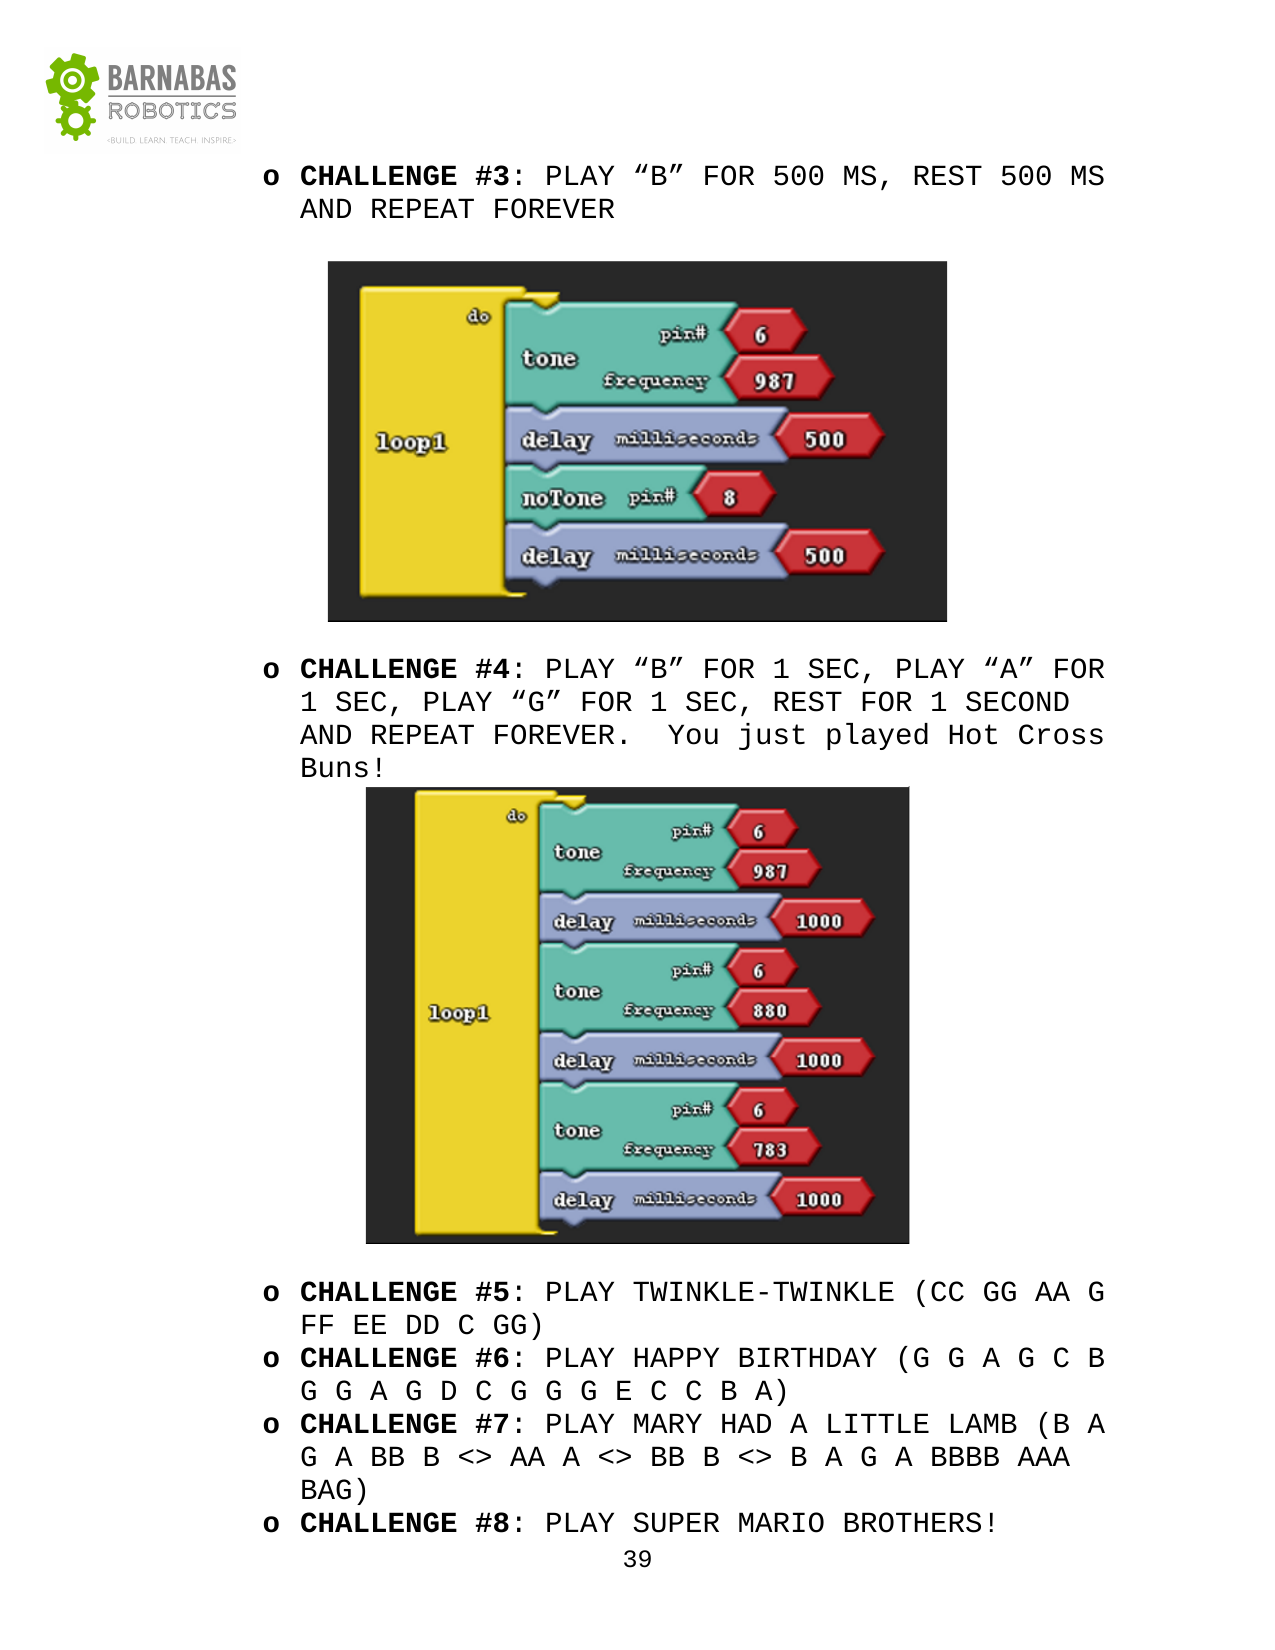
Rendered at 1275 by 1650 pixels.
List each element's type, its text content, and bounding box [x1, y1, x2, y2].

list CHALLENGE #6: PLAY HAPPY BIRTHDAY (G G A G C B G G A G D C G G G E C C B A) [262, 1343, 1125, 1409]
list CHALLENGE #7: PLAY MARY HAD A LITTLE LAMB (B A G A BB B <> AA A <> BB B <> B A G A BBBB AAA BAG) [262, 1409, 1125, 1508]
picture [327, 260, 948, 622]
picture [43, 47, 242, 154]
list CHALLENGE #3: PLAY “B” FOR 500 MS, REST 500 MS AND REPEAT FOREVER [262, 161, 1125, 227]
picture [365, 786, 910, 1244]
list CHALLENGE #5: PLAY TWINKLE-TWINKLE (CC GG AA G FF EE DD C GG) [262, 1277, 1125, 1343]
list CHALLENGE #4: PLAY “B” FOR 1 SEC, PLAY “A” FOR 1 SEC, PLAY “G” FOR 1 SEC, REST FOR 1 SECOND AND REPEAT FOREVER. You just played Hot Cross Buns! [262, 654, 1125, 787]
list CHALLENGE #8: PLAY SUPER MARIO BROTHERS! [262, 1508, 1125, 1541]
